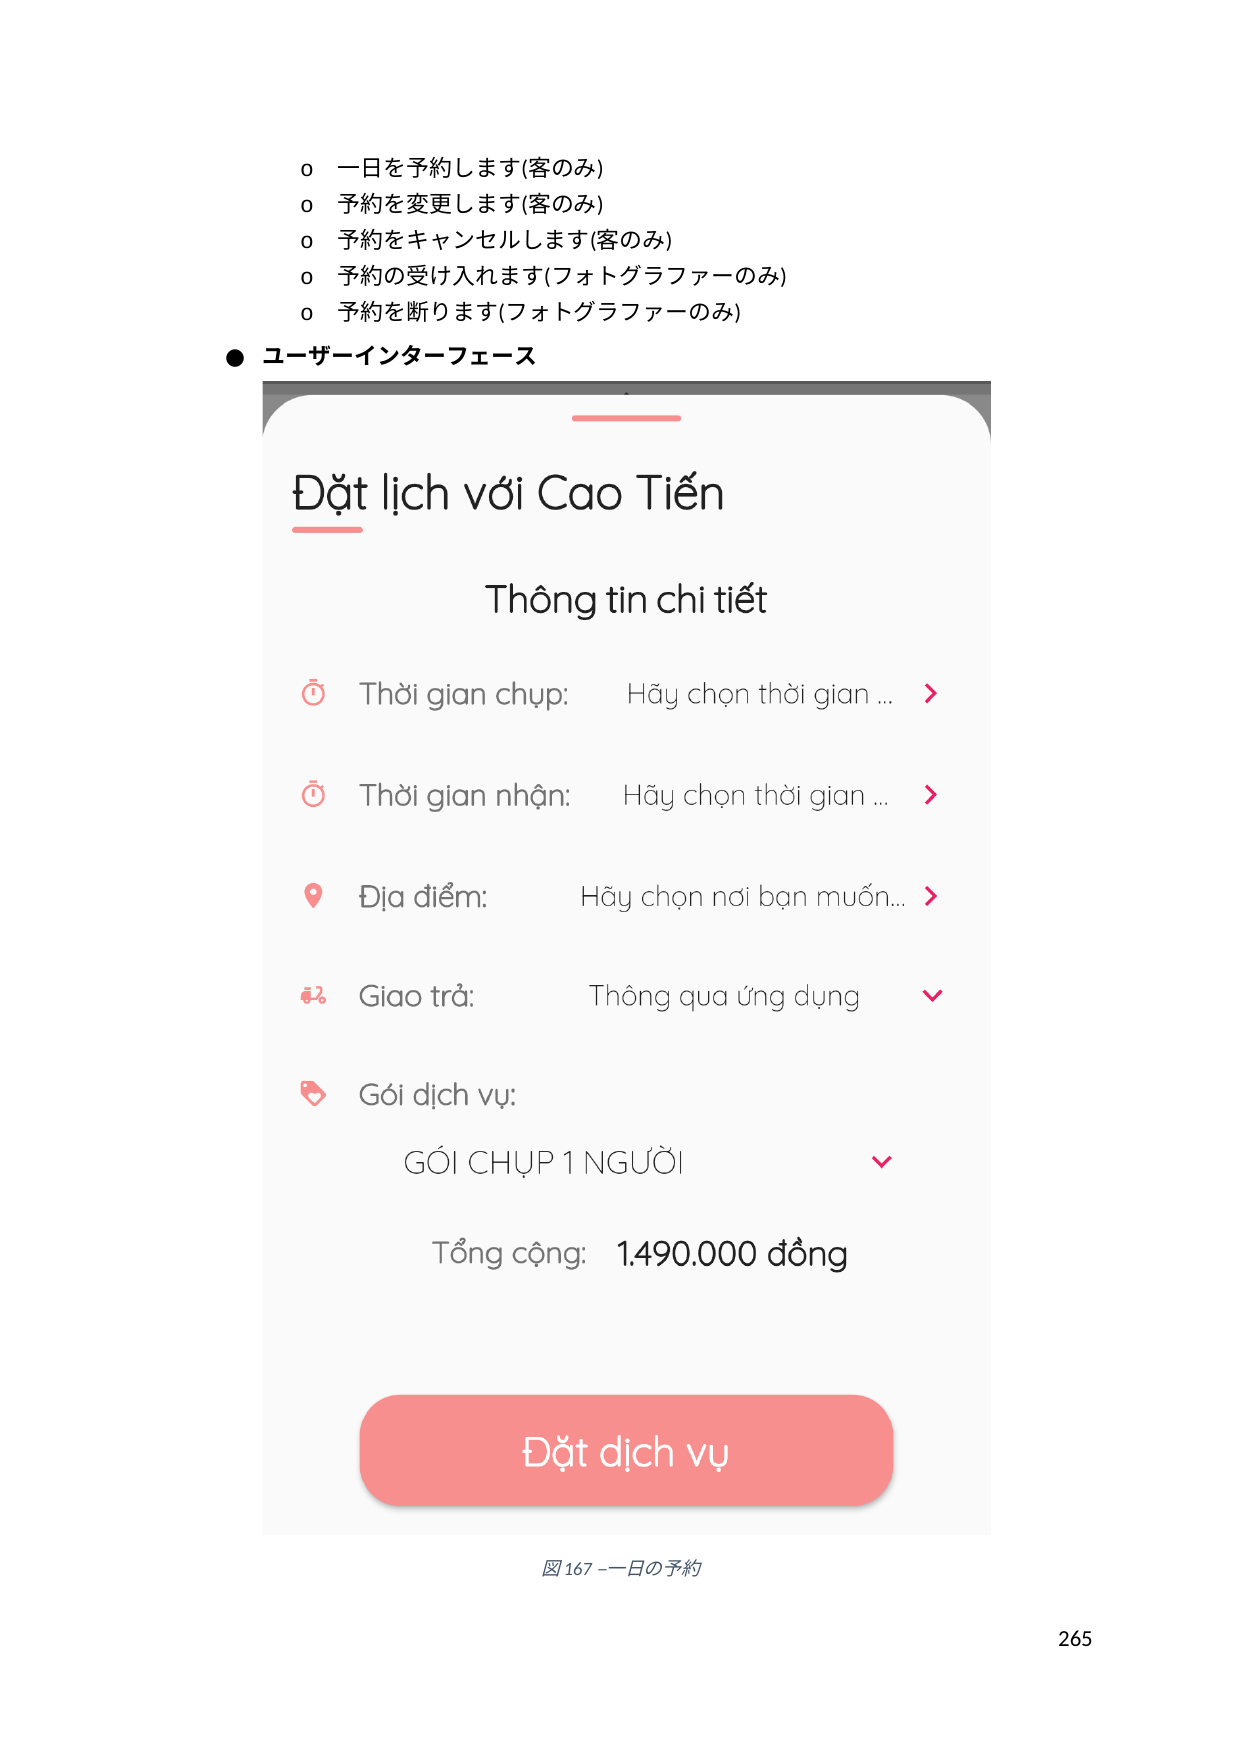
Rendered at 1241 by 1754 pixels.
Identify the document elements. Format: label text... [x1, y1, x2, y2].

list 予約の受け入れます(フォトグラファーのみ) [300, 258, 1093, 292]
list 一日を予約します(客のみ) [300, 150, 1093, 183]
list ユーザーインターフェース [225, 330, 1093, 377]
text 図167 –一日の予約 [150, 1553, 1093, 1580]
list 予約をキャンセルします(客のみ) [300, 222, 1093, 256]
list 予約を断ります(フォトグラファーのみ) [300, 294, 1093, 328]
picture [262, 381, 991, 1535]
list 予約を変更します(客のみ) [300, 186, 1093, 219]
